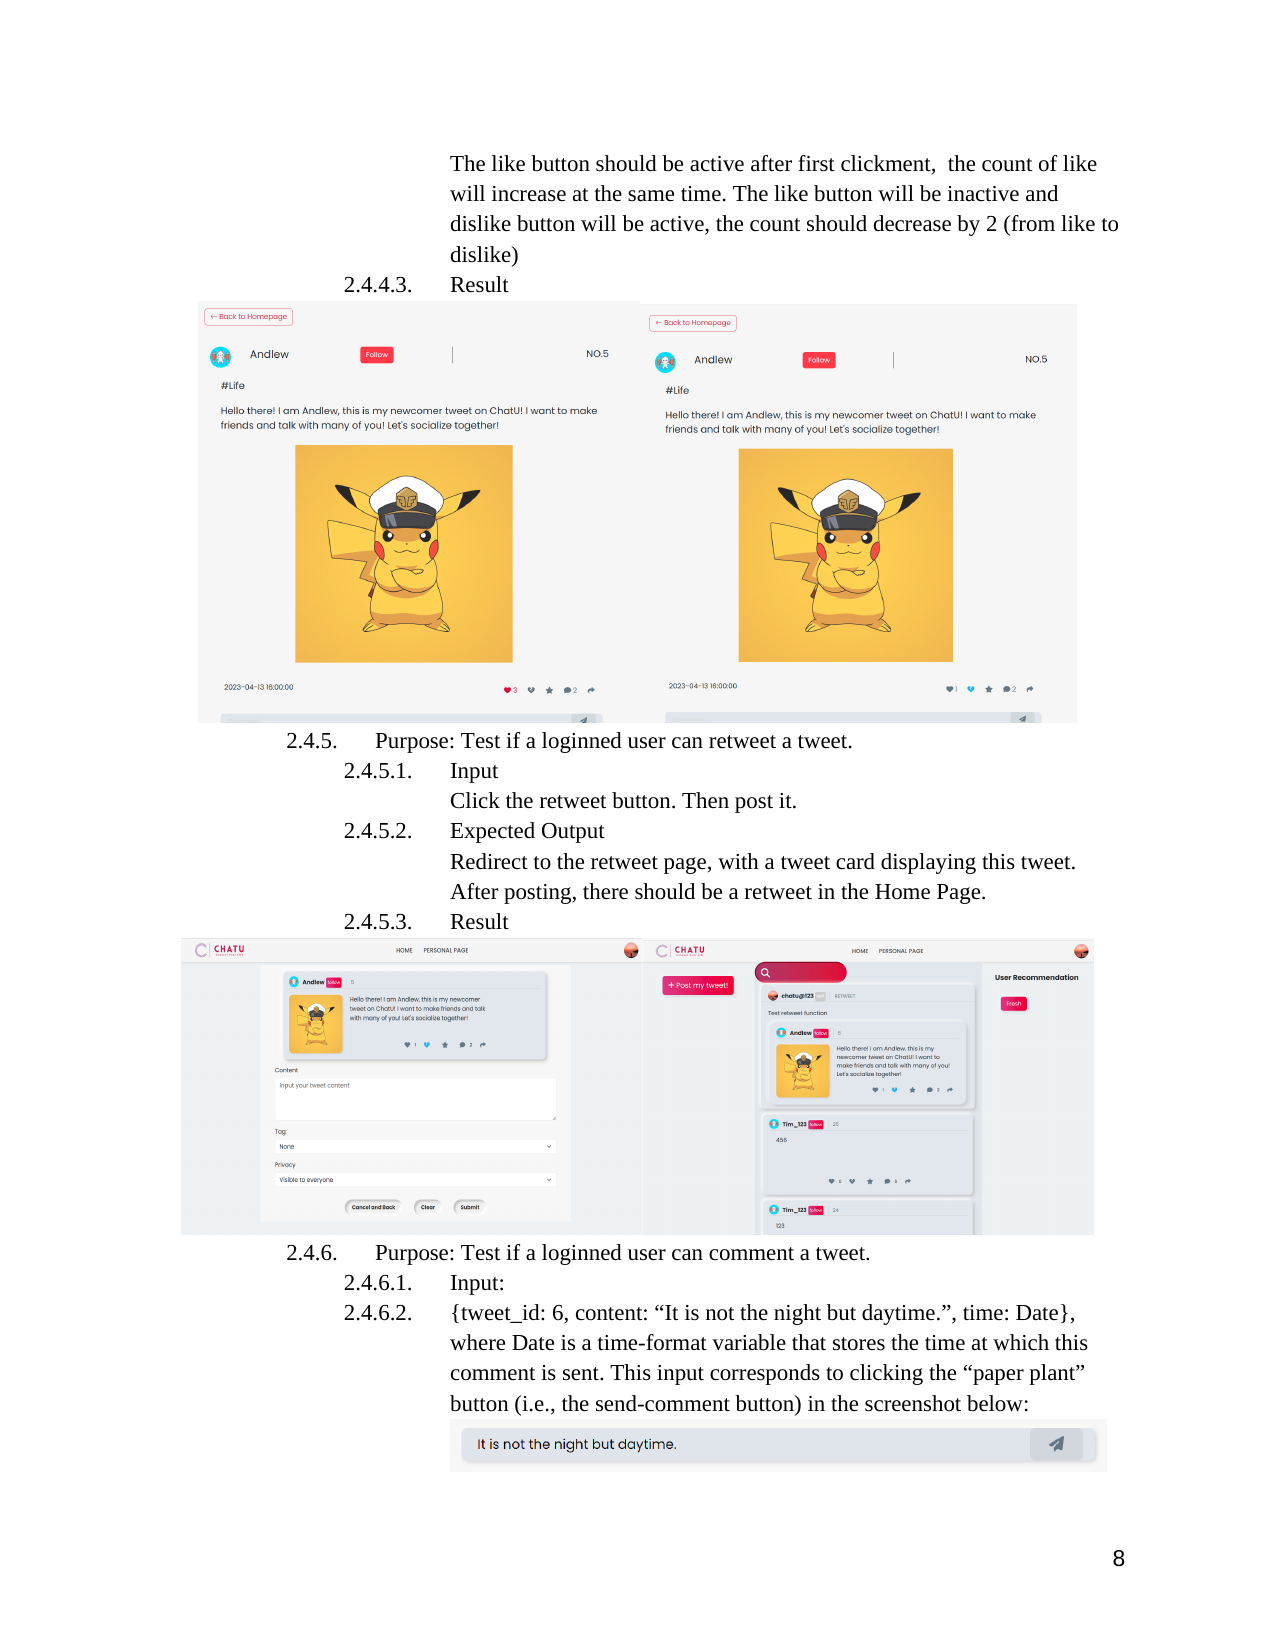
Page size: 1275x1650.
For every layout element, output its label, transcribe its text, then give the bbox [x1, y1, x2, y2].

text The like button should be active after first clickment, the count of like will increase at the same time. The like button will be inactive and dislike button will be active, the count should decrease by 2 (from like to dislike) [450, 150, 1125, 267]
text Redirect to the retweet page, with a tweet card displaying this tweet. After posting, there should be a retweet in the Home Page. [450, 848, 1125, 904]
picture [197, 301, 1078, 723]
list Input: [412, 1269, 1125, 1295]
list Purpose: Test if a loginned user can retweet a tweet. [337, 727, 1125, 753]
list Purpose: Test if a loginned user can comment a tweet. [337, 1238, 1125, 1265]
list Result [412, 271, 1125, 297]
text Click the retweet button. Then post it. [450, 787, 1125, 814]
picture [180, 938, 1095, 1235]
picture [450, 1419, 1108, 1472]
list Input [412, 757, 1125, 783]
list Result [412, 908, 1125, 934]
list Expected Output [412, 817, 1125, 844]
